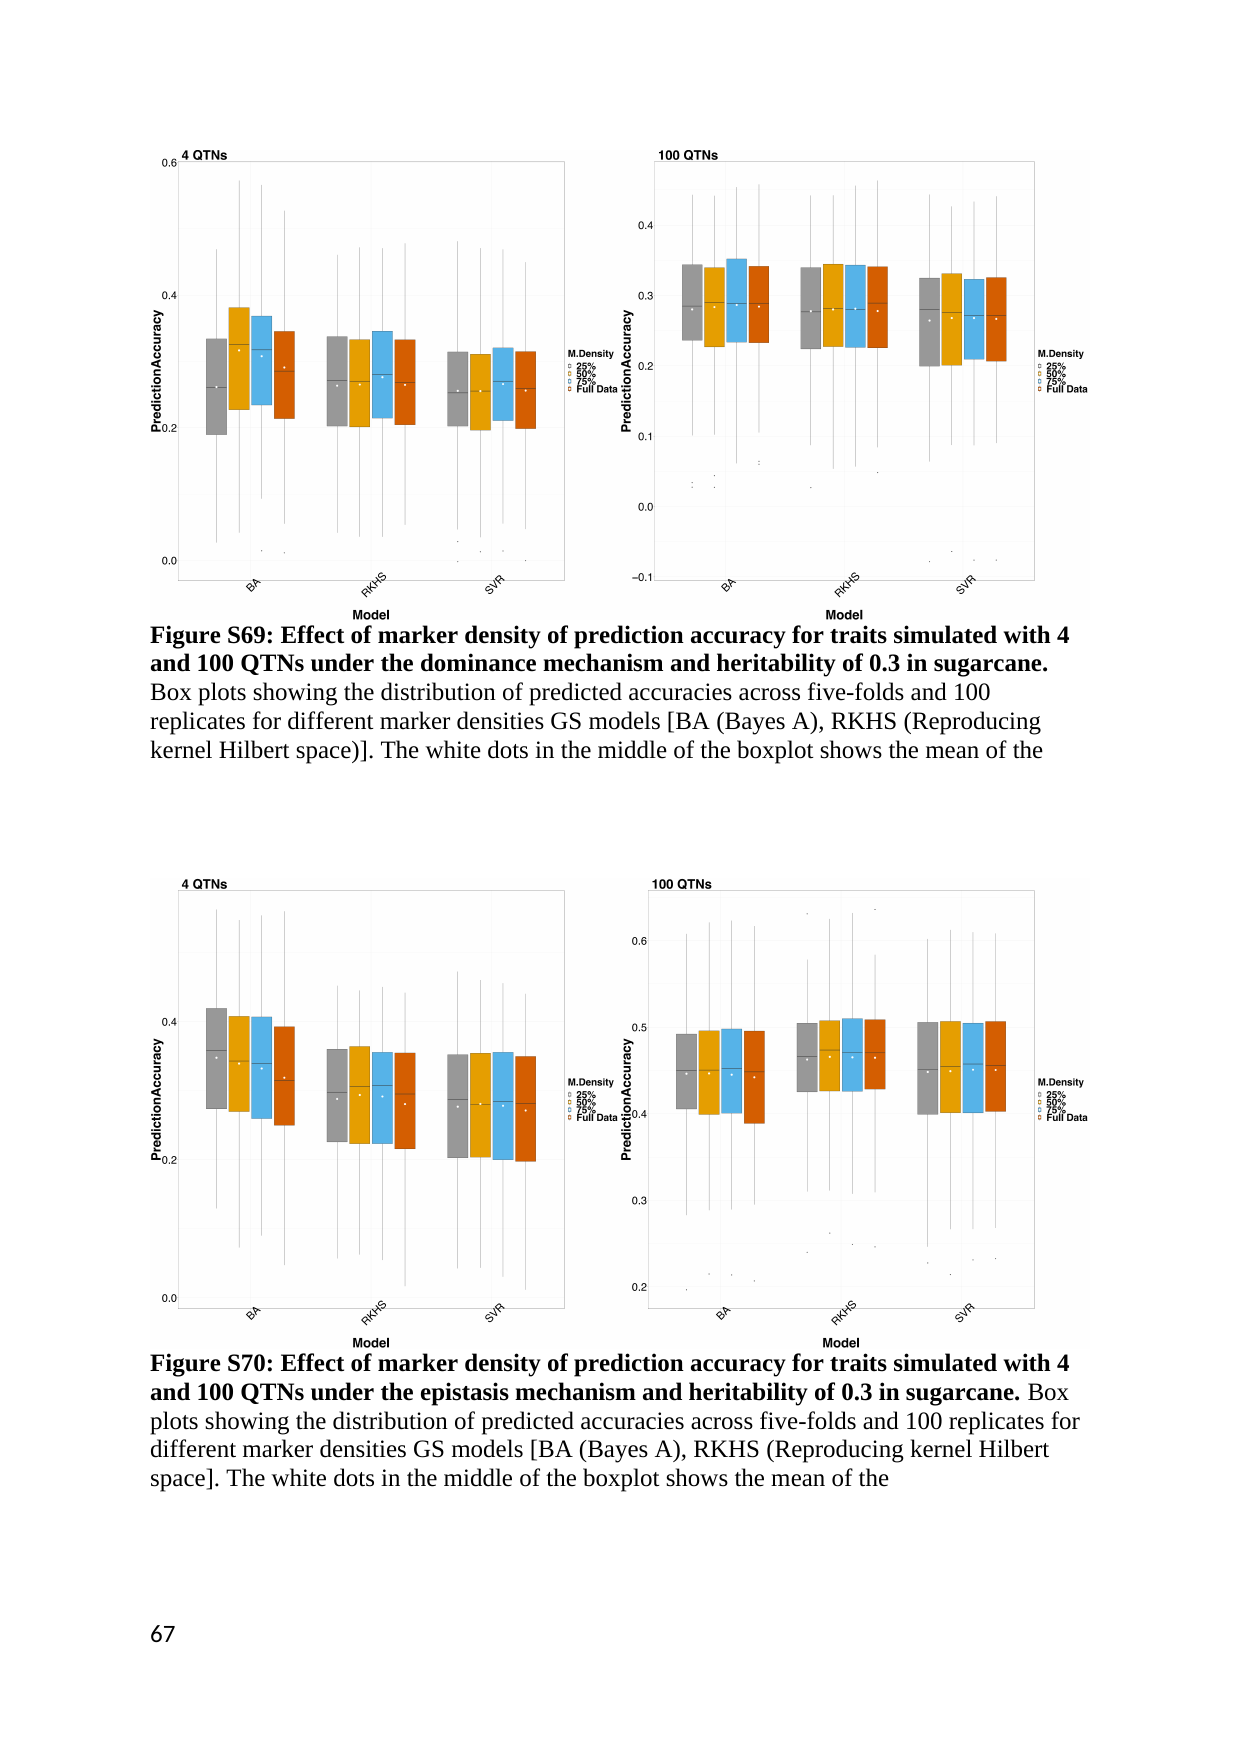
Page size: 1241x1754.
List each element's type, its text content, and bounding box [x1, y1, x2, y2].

text Figure S70: Effect of marker density of prediction accuracy for traits simulated with 4 and 100 QTNs under the epistasis mechanism and heritability of 0.3 in sugarcane. Box plots showing the distribution of predicted accuracies across five-folds and 100 replicates for different marker densities GS models [BA (Bayes A), RKHS (Reproducing kernel Hilbert space]. The white dots in the middle of the boxplot shows the mean of the [150, 1349, 1090, 1492]
text Figure S69: Effect of marker density of prediction accuracy for traits simulated with 4 and 100 QTNs under the dominance mechanism and heritability of 0.3 in sugarcane. Box plots showing the distribution of predicted accuracies across five-folds and 100 replicates for different marker densities GS models [BA (Bayes A), RKHS (Reproducing kernel Hilbert space)]. The white dots in the middle of the boxplot shows the mean of the [150, 620, 1090, 763]
